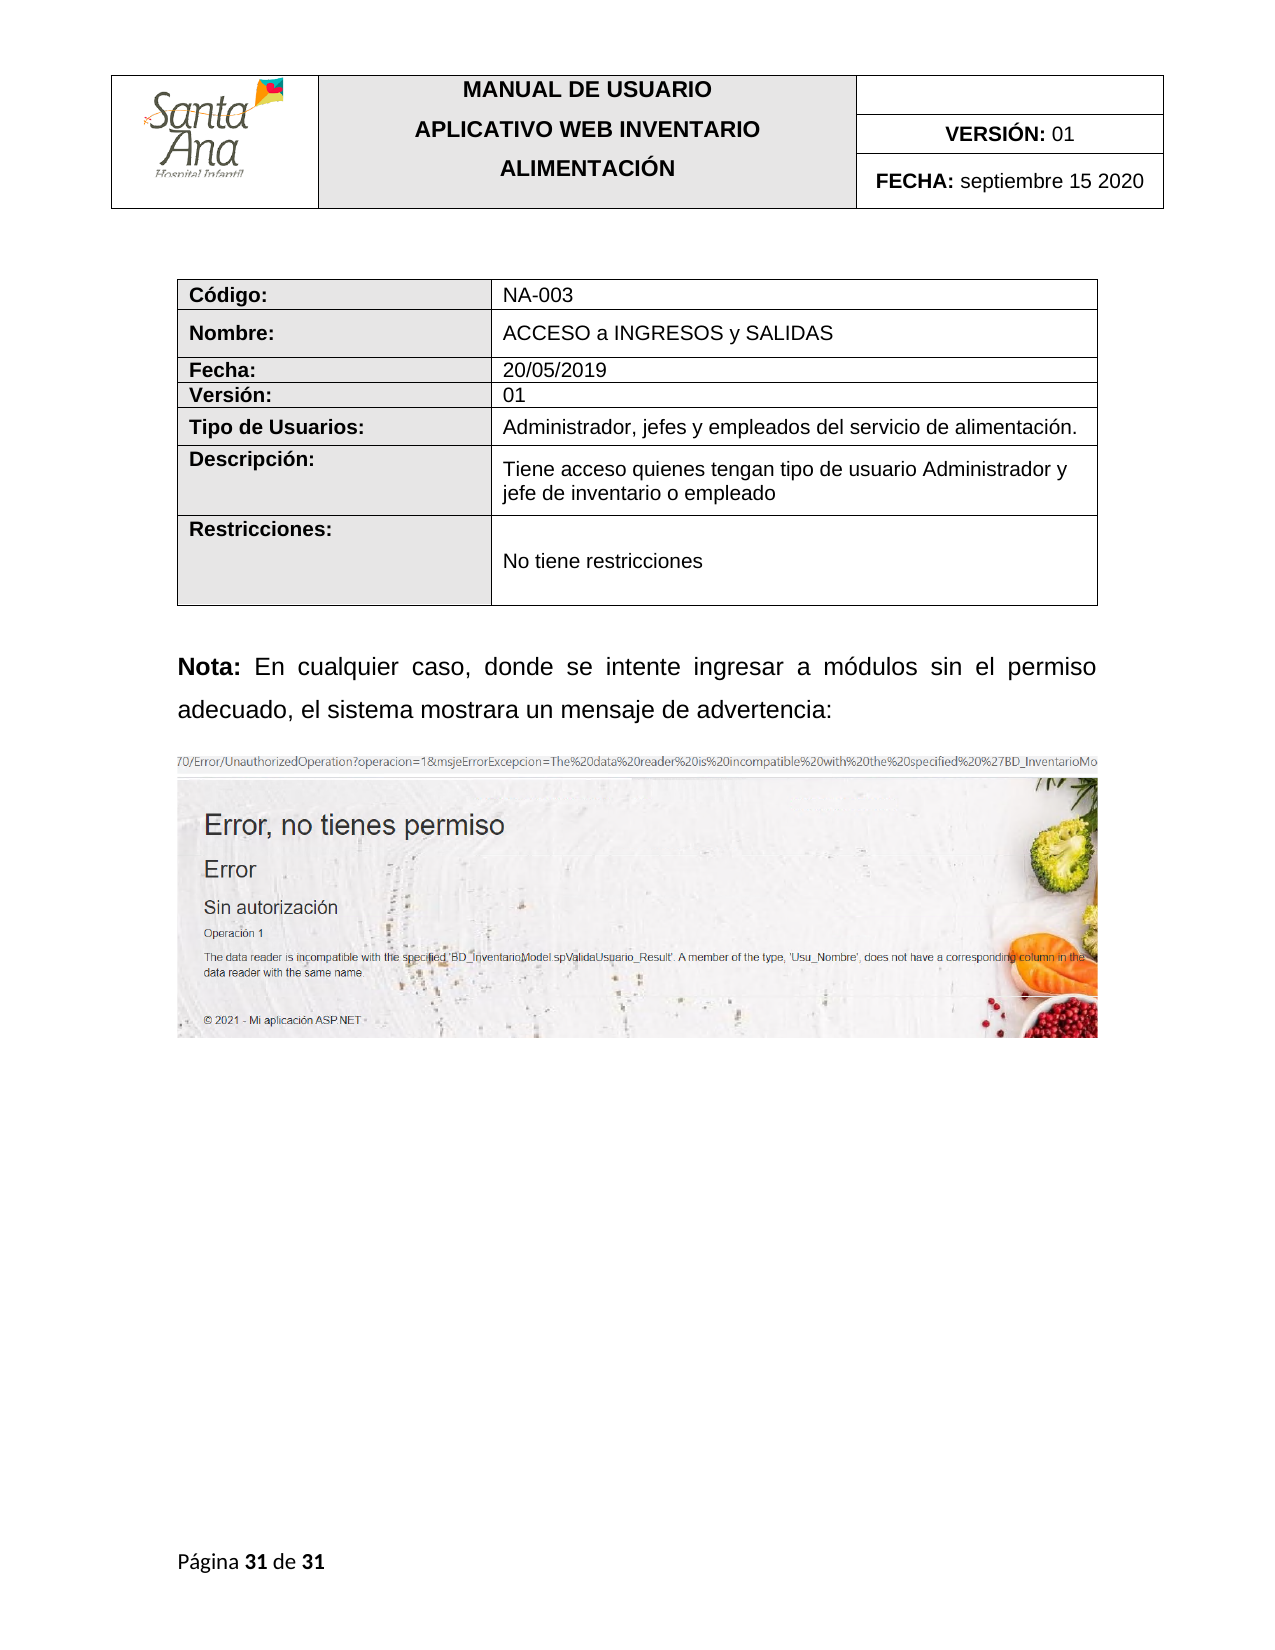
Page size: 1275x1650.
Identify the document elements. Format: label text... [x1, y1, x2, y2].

table_cell Descripción: [178, 446, 491, 515]
table_cell Versión: [178, 383, 491, 407]
table_header Código: [178, 280, 491, 309]
table_cell Tipo de Usuarios: [178, 408, 491, 445]
table_cell Tiene acceso quienes tengan tipo de usuario Administrador y jefe de inventario o empleado [492, 446, 1097, 515]
table_cell 20/05/2019 [492, 358, 1097, 382]
picture [142, 76, 283, 176]
table_cell ACCESO a INGRESOS y SALIDAS [492, 310, 1097, 357]
table_cell No tiene restricciones [492, 516, 1097, 604]
picture [177, 756, 1098, 1038]
table_cell Administrador, jefes y empleados del servicio de alimentación. [492, 408, 1097, 445]
table_cell Restricciones: [178, 516, 491, 604]
table_cell Nombre: [178, 310, 491, 357]
table_cell Fecha: [178, 358, 491, 382]
table_cell 01 [492, 383, 1097, 407]
text Nota: En cualquier caso, donde se intente ingresar a módulos sin el permiso adecuado, el sistema mostrara un mensaje de advertencia: [177, 652, 1098, 725]
table_header NA-003 [492, 280, 1097, 309]
